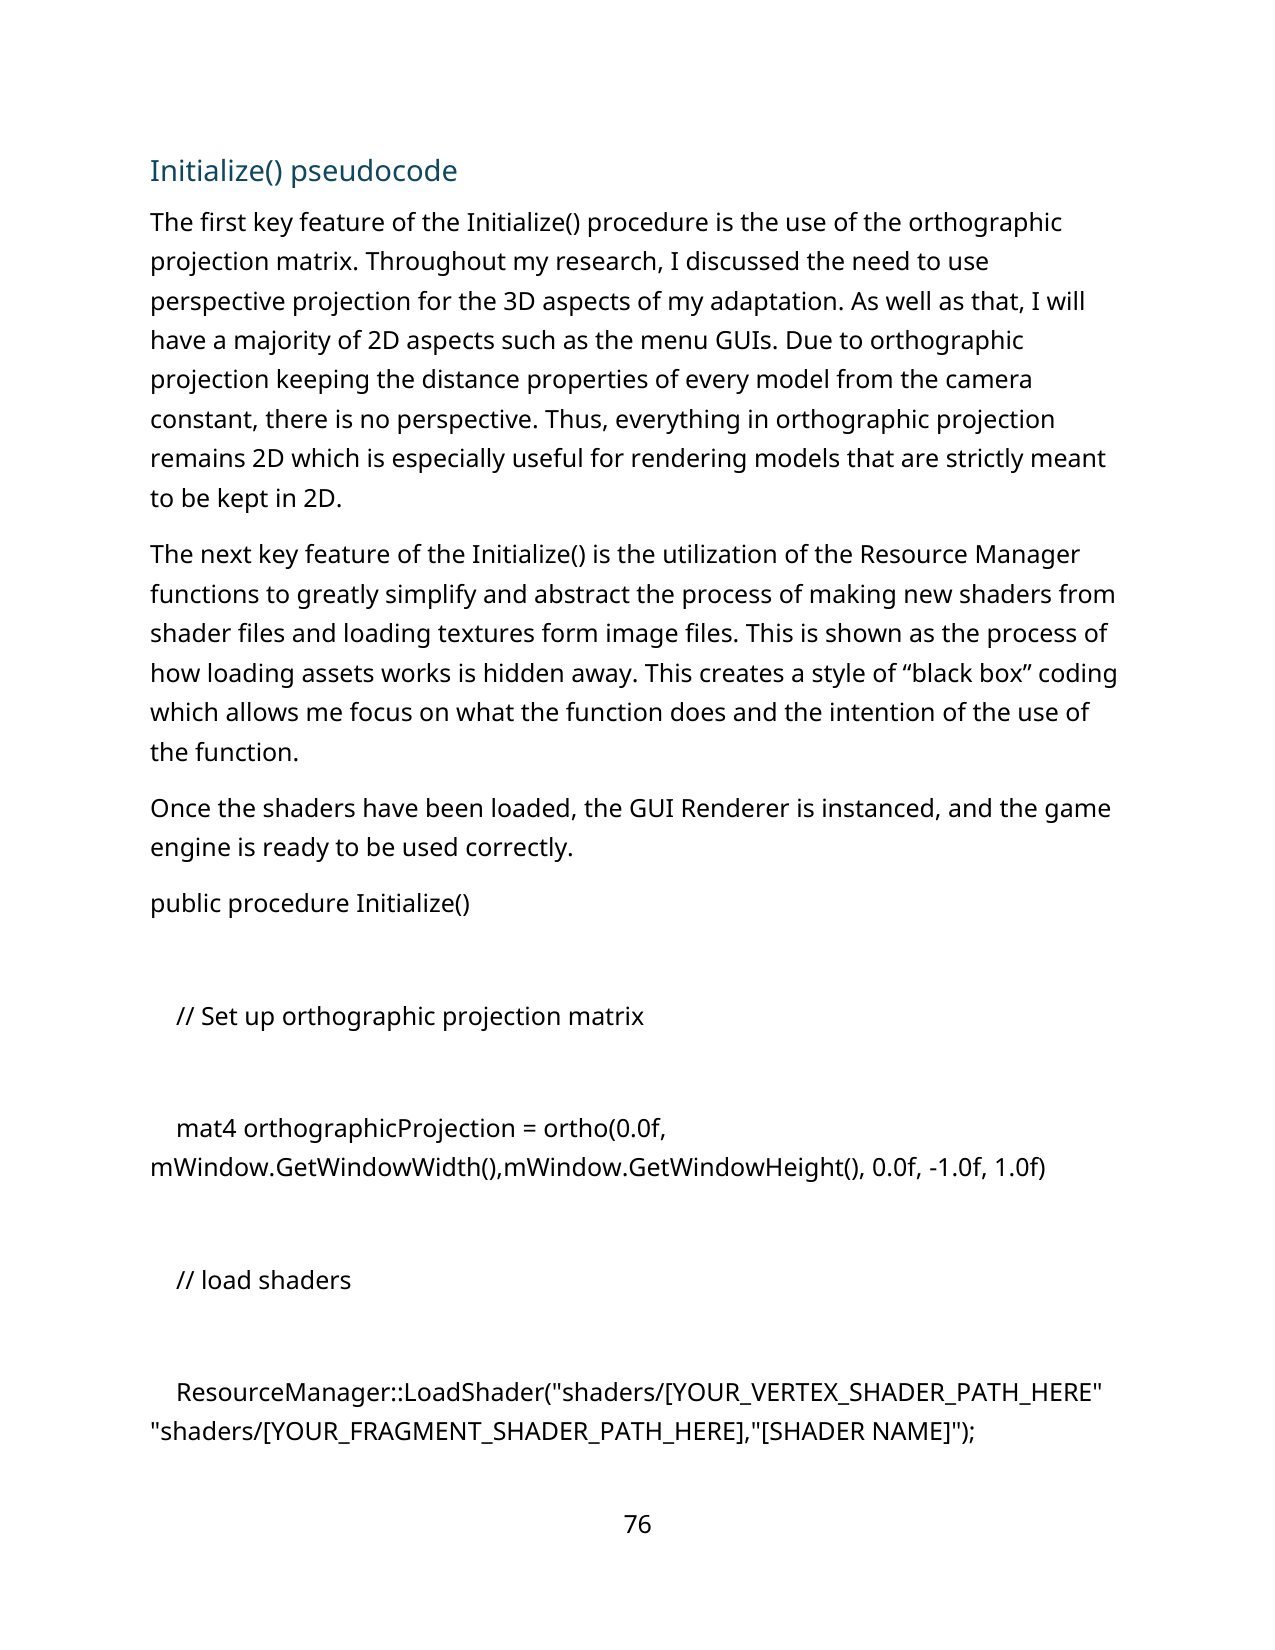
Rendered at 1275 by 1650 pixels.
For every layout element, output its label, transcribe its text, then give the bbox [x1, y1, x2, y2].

subtitle Initialize() pseudocode [150, 150, 1125, 190]
text public procedure Initialize() [150, 886, 1125, 920]
text The first key feature of the Initialize() procedure is the use of the orthographic projection matrix. Throughout my research, I discussed the need to use perspective projection for the 3D aspects of my adaptation. As well as that, I will have a majority of 2D aspects such as the menu GUIs. Due to orthographic projection keeping the distance properties of every model from the camera constant, there is no perspective. Thus, everything in orthographic projection remains 2D which is especially useful for rendering models that are strictly meant to be kept in 2D. [150, 204, 1125, 515]
text The next key feature of the Initialize() is the utilization of the Resource Manager functions to greatly simplify and abstract the process of making new shaders from shader files and loading textures form image files. This is shown as the process of how loading assets works is hidden away. This creates a style of “black box” coding which allows me focus on what the function does and the intention of the use of the function. [150, 537, 1125, 768]
text mat4 orthographicProjection = ortho(0.0f, mWindow.GetWindowWidth(),mWindow.GetWindowHeight(), 0.0f, -1.0f, 1.0f) [150, 1111, 1125, 1184]
text // Set up orthographic projection matrix [150, 998, 1125, 1032]
text Once the shaders have been loaded, the GUI Renderer is instanced, and the game engine is ready to be used correctly. [150, 790, 1125, 864]
text ResourceManager::LoadShader("shaders/[YOUR_VERTEX_SHADER_PATH_HERE" "shaders/[YOUR_FRAGMENT_SHADER_PATH_HERE],"[SHADER NAME]"); [150, 1374, 1125, 1448]
text // load shaders [150, 1262, 1125, 1296]
